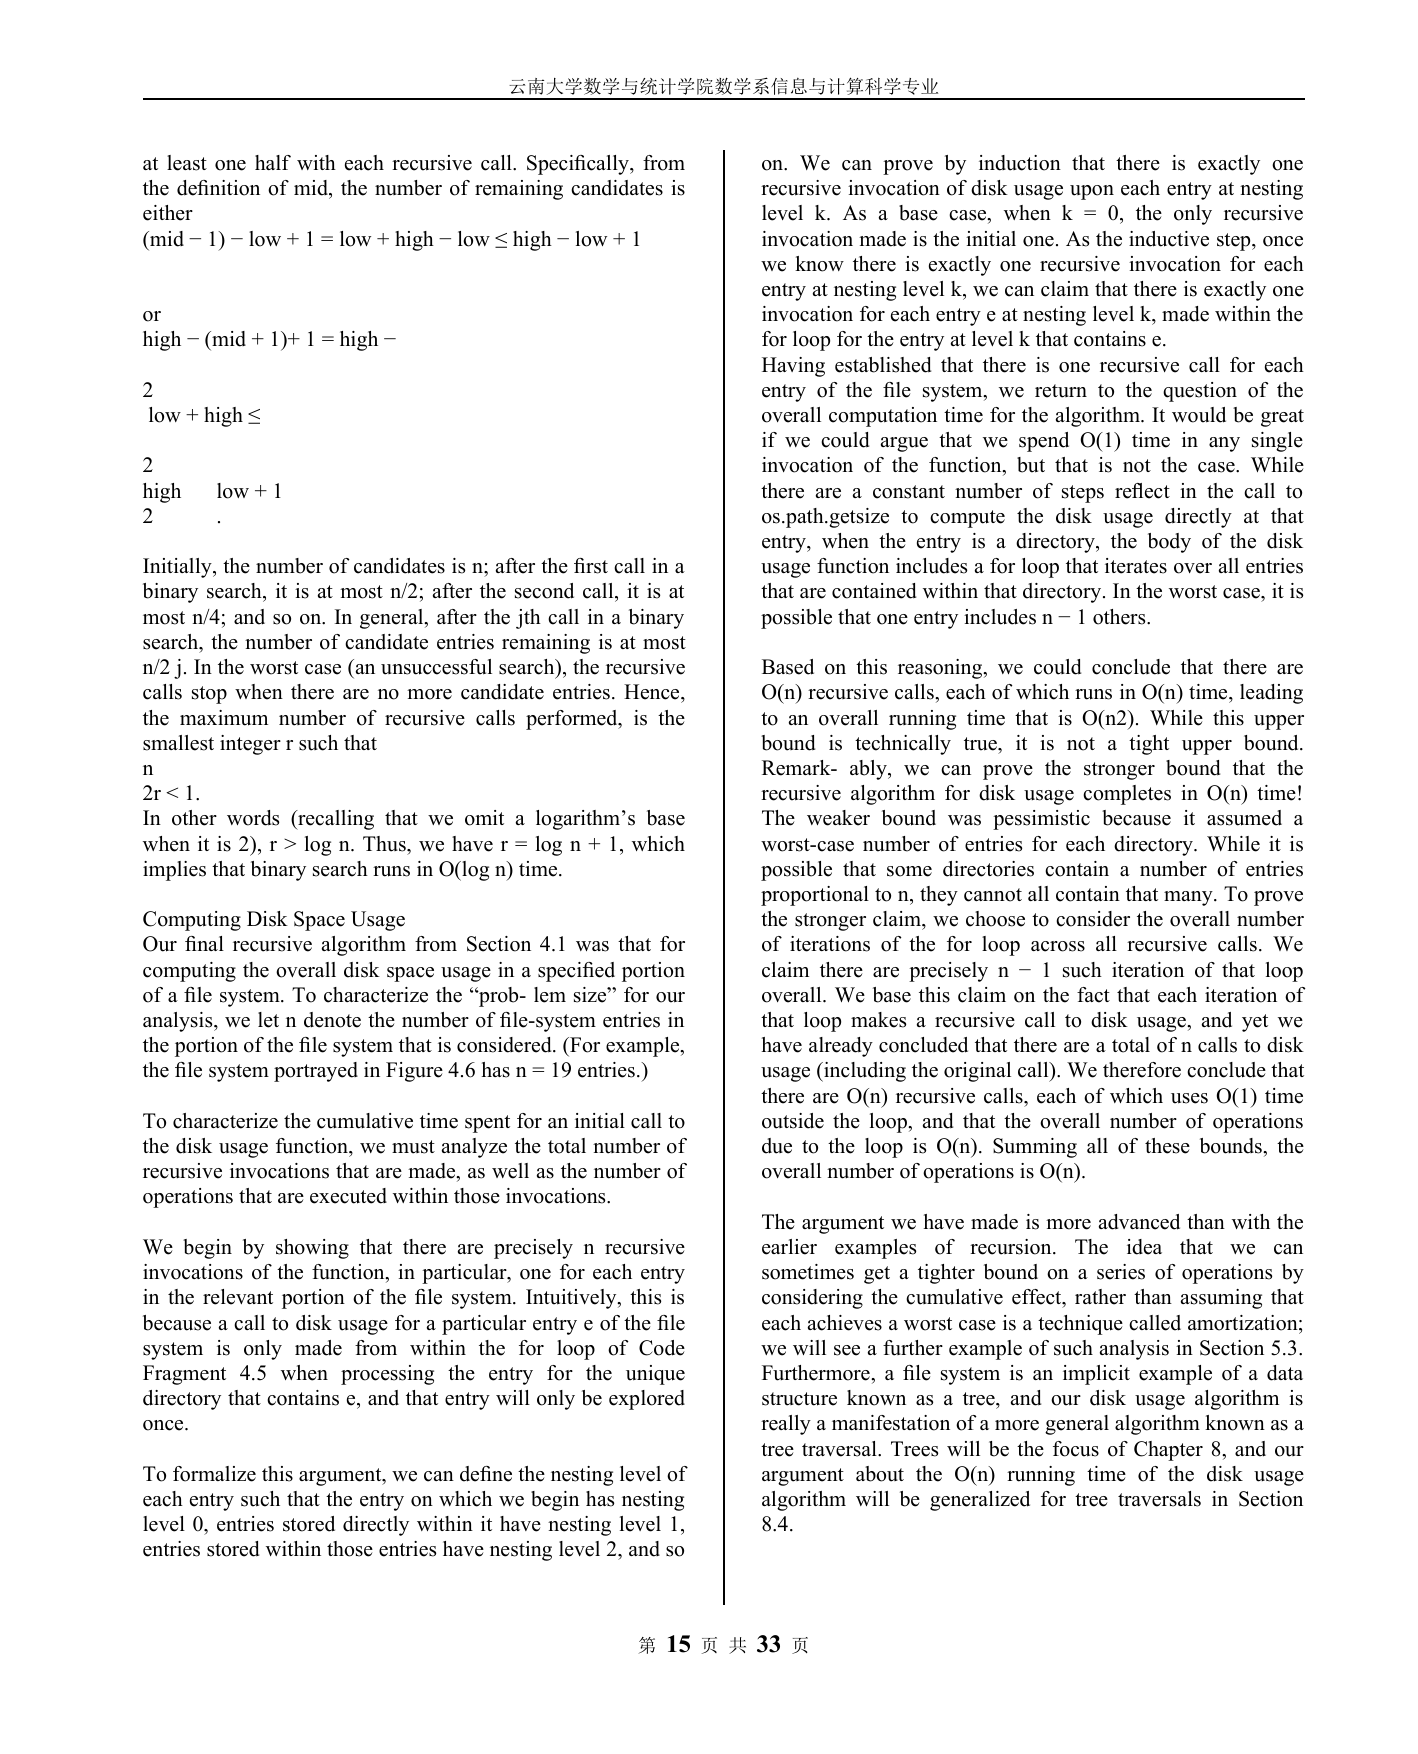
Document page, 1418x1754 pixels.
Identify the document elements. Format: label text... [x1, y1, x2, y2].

text 2 [142, 377, 686, 402]
text Initially, the number of candidates is n; after the ﬁrst call in a binary search, it is at most n/2; after the second call, it is at most n/4; and so on. In general, after the jth call in a binary search, the number of candidate entries remaining is at most n/2 j. In the worst case (an unsuccessful search), the recursive calls stop when there are no more candidate entries. Hence, the maximum number of recursive calls performed, is the smallest integer r such that [142, 553, 686, 755]
text To characterize the cumulative time spent for an initial call to the disk usage function, we must analyze the total number of recursive invocations that are made, as well as the number of operations that are executed within those invocations. [142, 1108, 686, 1209]
text (mid − 1) − low + 1 = low + high − low ≤ high − low + 1 [142, 226, 686, 251]
text To formalize this argument, we can deﬁne the nesting level of each entry such that the entry on which we begin has nesting level 0, entries stored directly within it have nesting level 1, entries stored within those entries have nesting level 2, and so on. We can prove by induction that there is exactly one recursive invocation of disk usage upon each entry at nesting level k. As a base case, when k = 0, the only recursive invocation made is the initial one. As the inductive step, once we know there is exactly one recursive invocation for each entry at nesting level k, we can claim that there is exactly one invocation for each entry e at nesting level k, made within the for loop for the entry at level k that contains e. [761, 150, 1305, 352]
text 2r < 1. [142, 780, 686, 805]
text high − (mid + 1)+ 1 = high − [142, 326, 686, 352]
text To formalize this argument, we can deﬁne the nesting level of each entry such that the entry on which we begin has nesting level 0, entries stored directly within it have nesting level 1, entries stored within those entries have nesting level 2, and so on. We can prove by induction that there is exactly one recursive invocation of disk usage upon each entry at nesting level k. As a base case, when k = 0, the only recursive invocation made is the initial one. As the inductive step, once we know there is exactly one recursive invocation for each entry at nesting level k, we can claim that there is exactly one invocation for each entry e at nesting level k, made within the for loop for the entry at level k that contains e. [142, 1461, 686, 1562]
text Computing Disk Space Usage [142, 906, 686, 931]
text Our ﬁnal recursive algorithm from Section 4.1 was that for computing the overall disk space usage in a speciﬁed portion of a ﬁle system. To characterize the “prob- lem size” for our analysis, we let n denote the number of ﬁle-system entries in the portion of the ﬁle system that is considered. (For example, the ﬁle system portrayed in Figure 4.6 has n = 19 entries.) [142, 931, 686, 1083]
text low + high ≤ [142, 402, 686, 427]
text n [142, 755, 686, 780]
text or [142, 301, 686, 326]
text In other words (recalling that we omit a logarithm’s base when it is 2), r > log n. Thus, we have r = log n + 1, which implies that binary search runs in O(log n) time. [142, 805, 686, 881]
text Based on this reasoning, we could conclude that there are O(n) recursive calls, each of which runs in O(n) time, leading to an overall running time that is O(n2). While this upper bound is technically true, it is not a tight upper bound. Remark- ably, we can prove the stronger bound that the recursive algorithm for disk usage completes in O(n) time! The weaker bound was pessimistic because it assumed a worst-case number of entries for each directory. While it is possible that some directories contain a number of entries proportional to n, they cannot all contain that many. To prove the stronger claim, we choose to consider the overall number of iterations of the for loop across all recursive calls. We claim there are precisely n − 1 such iteration of that loop overall. We base this claim on the fact that each iteration of that loop makes a recursive call to disk usage, and yet we have already concluded that there are a total of n calls to disk usage (including the original call). We therefore conclude that there are O(n) recursive calls, each of which uses O(1) time outside the loop, and that the overall number of operations due to the loop is O(n). Summing all of these bounds, the overall number of operations is O(n). [761, 654, 1305, 1183]
text Having established that there is one recursive call for each entry of the ﬁle system, we return to the question of the overall computation time for the algorithm. It would be great if we could argue that we spend O(1) time in any single invocation of the function, but that is not the case. While there are a constant number of steps reﬂect in the call to os.path.getsize to compute the disk usage directly at that entry, when the entry is a directory, the body of the disk usage function includes a for loop that iterates over all entries that are contained within that directory. In the worst case, it is possible that one entry includes n − 1 others. [761, 352, 1305, 629]
text The argument we have made is more advanced than with the earlier examples of recursion. The idea that we can sometimes get a tighter bound on a series of operations by considering the cumulative effect, rather than assuming that each achieves a worst case is a technique called amortization; we will see a further example of such analysis in Section 5.3. Furthermore, a ﬁle system is an implicit example of a data structure known as a tree, and our disk usage algorithm is really a manifestation of a more general algorithm known as a tree traversal. Trees will be the focus of Chapter 8, and our argument about the O(n) running time of the disk usage algorithm will be generalized for tree traversals in Section 8.4. [761, 1209, 1305, 1536]
text 2 [142, 452, 686, 478]
text We begin by showing that there are precisely n recursive invocations of the function, in particular, one for each entry in the relevant portion of the ﬁle system. Intuitively, this is because a call to disk usage for a particular entry e of the ﬁle system is only made from within the for loop of Code Fragment 4.5 when processing the entry for the unique directory that contains e, and that entry will only be explored once. [142, 1234, 686, 1436]
text high low + 1 [142, 478, 686, 503]
text 2 . [142, 503, 686, 528]
